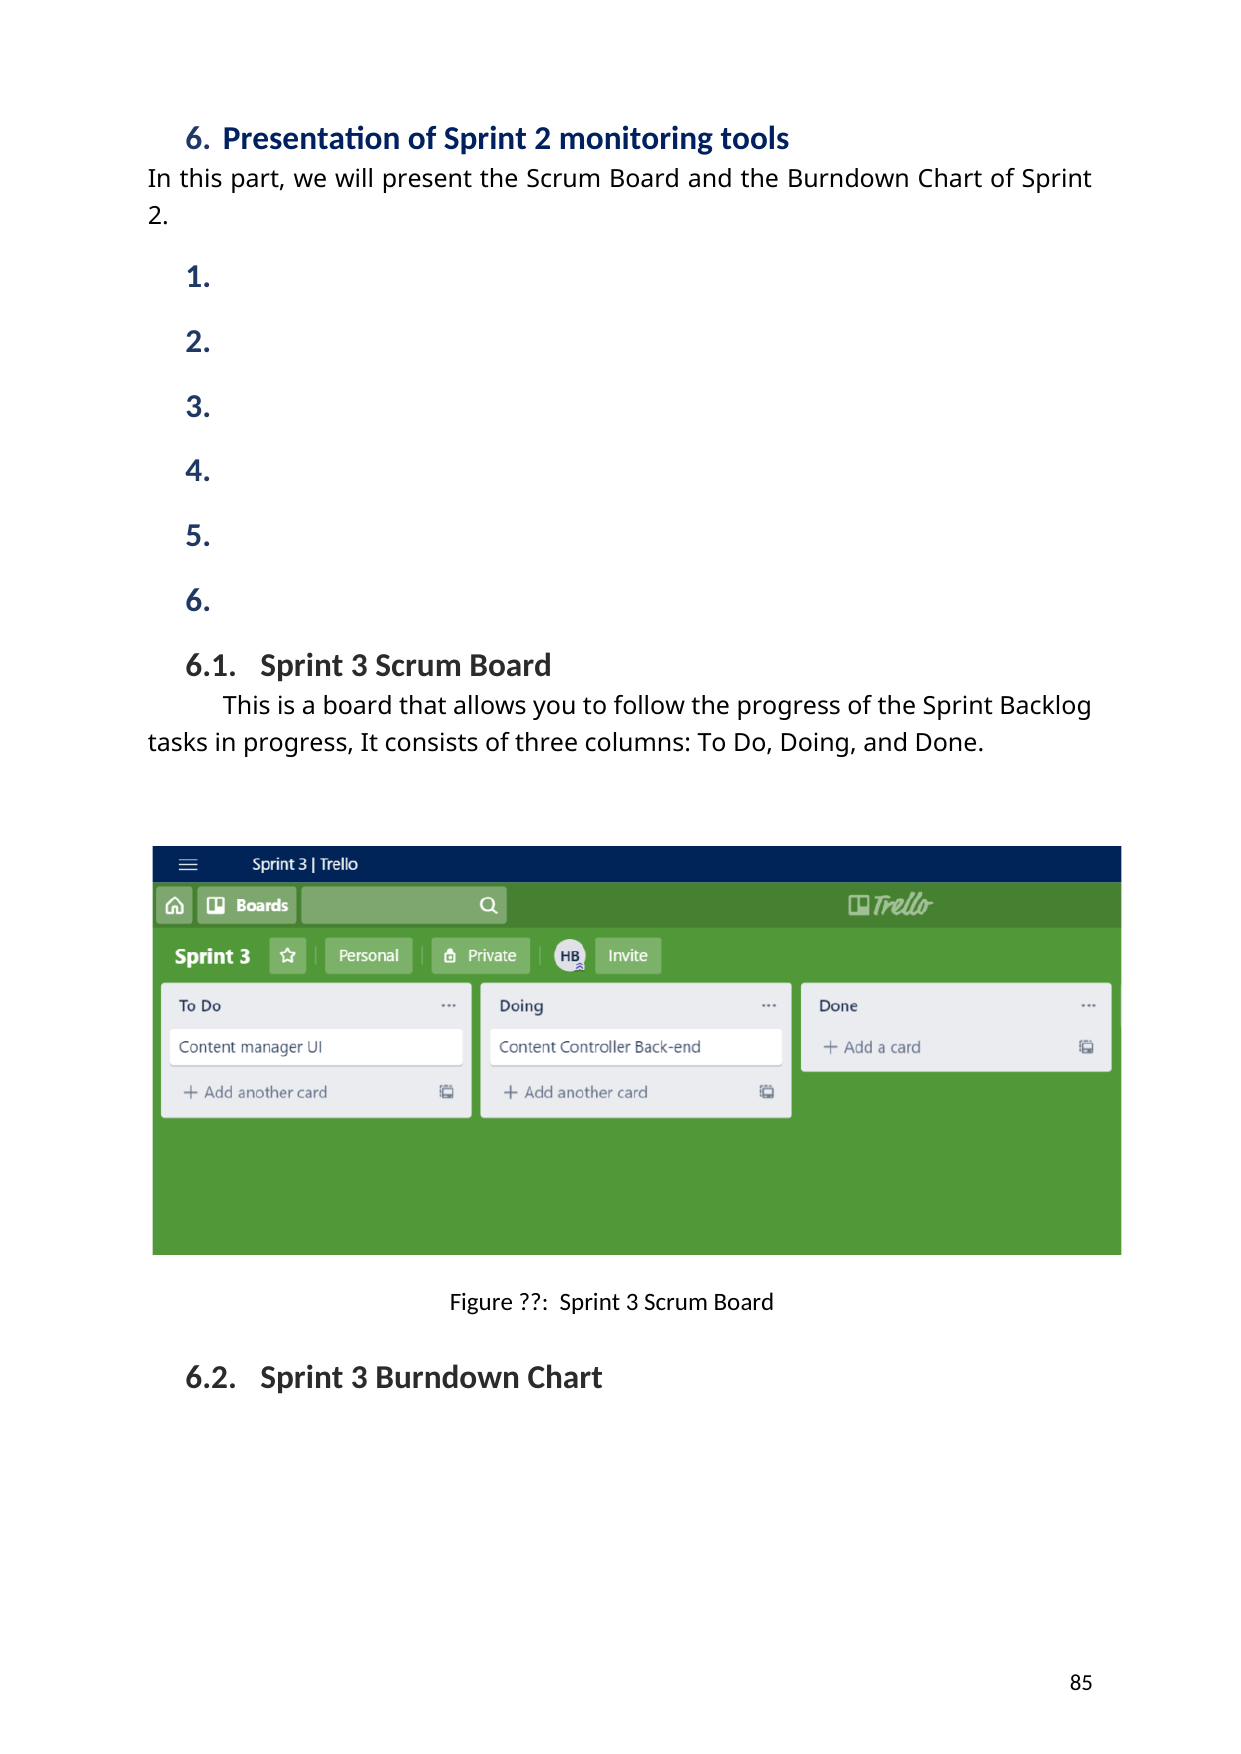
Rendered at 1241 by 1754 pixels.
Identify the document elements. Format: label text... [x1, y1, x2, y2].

text In this part, we will present the Scrum Board and the Burndown Chart of Sprint 2. [148, 161, 1093, 232]
picture [152, 846, 1122, 1255]
text This is a board that allows you to follow the progress of the Sprint Backlog tasks in progress, It consists of three columns: To Do, Doing, and Done. [148, 688, 1093, 759]
subtitle Presentation of Sprint 2 monitoring tools [185, 117, 1093, 157]
subtitle Sprint 3 Scrum Board [185, 644, 1093, 684]
subtitle Sprint 3 Burndown Chart [185, 1255, 1093, 1397]
